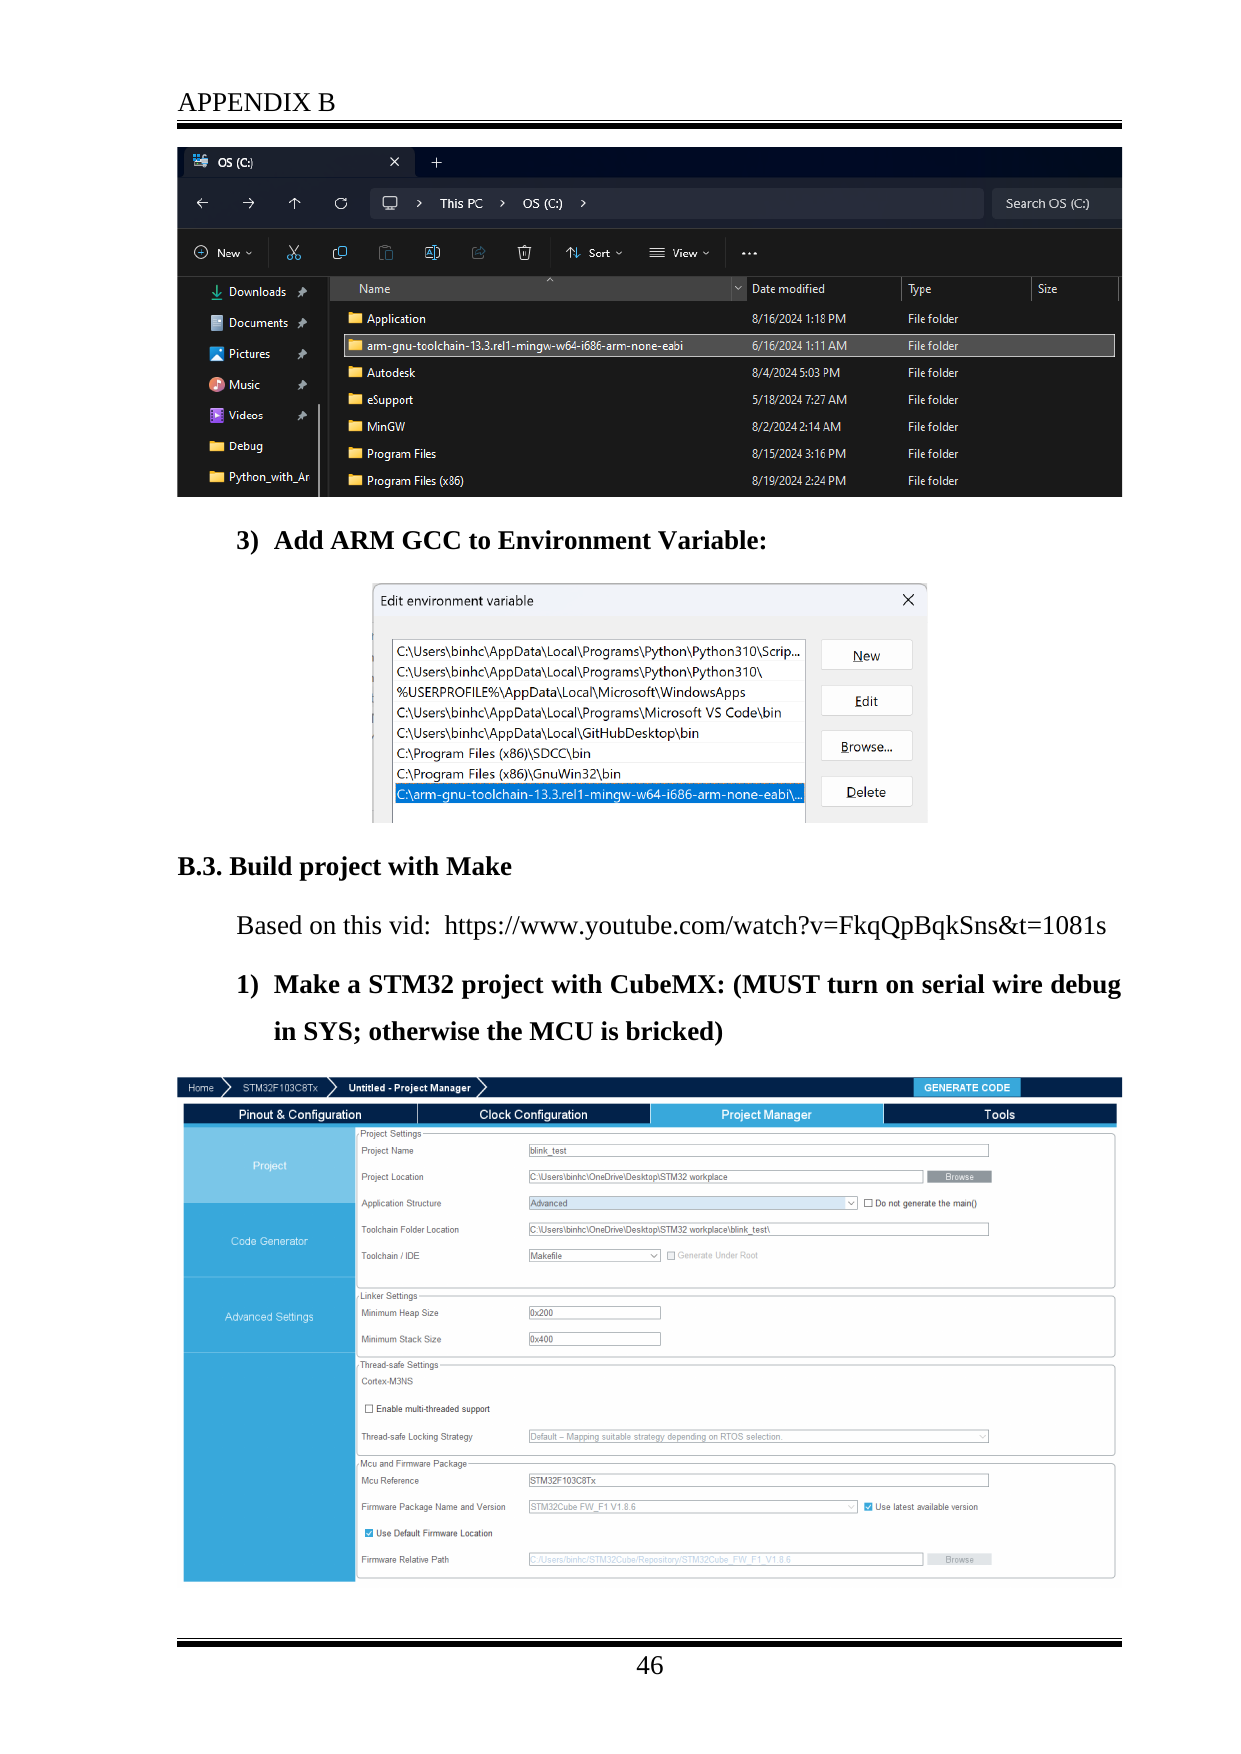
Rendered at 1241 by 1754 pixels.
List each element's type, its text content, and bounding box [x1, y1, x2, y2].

picture [177, 1074, 1123, 1588]
list Add ARM GCC to Environment Variable: [236, 524, 1122, 555]
picture [372, 583, 928, 823]
text B.3. Build project with Make [177, 850, 1122, 881]
picture [177, 147, 1123, 497]
list Make a STM32 project with CubeMX: (MUST turn on serial wire debug in SYS; otherwise the MCU is bricked) [236, 968, 1122, 1046]
text Based on this vid: https://www.youtube.com/watch?v=FkqQpBqkSns&t=1081s [177, 909, 1122, 941]
